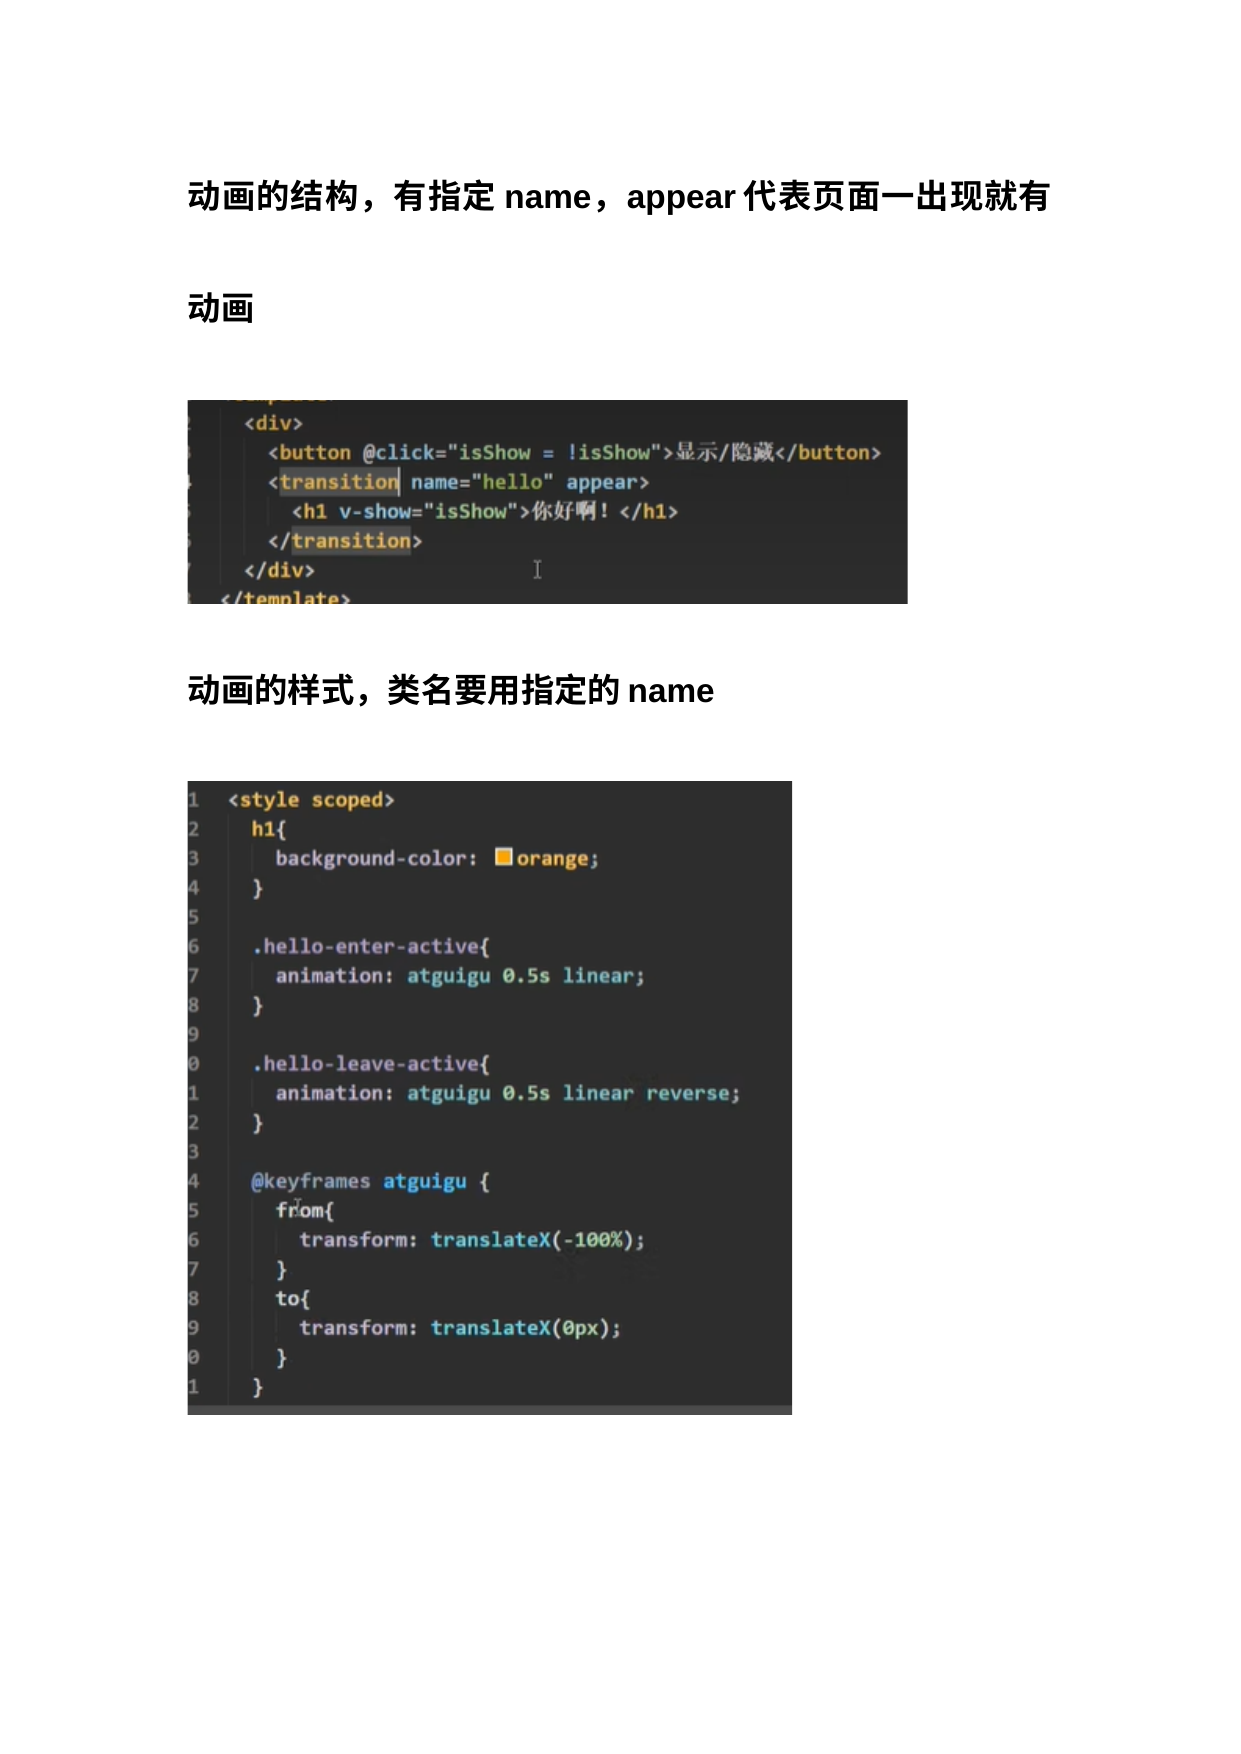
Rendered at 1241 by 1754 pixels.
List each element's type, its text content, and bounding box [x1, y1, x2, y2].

subtitle 动画的样式，类名要用指定的name [187, 655, 1053, 720]
picture [187, 781, 793, 1415]
picture [187, 400, 908, 604]
subtitle 动画的结构，有指定name，appear代表页面一出现就有动画 [187, 162, 1053, 339]
